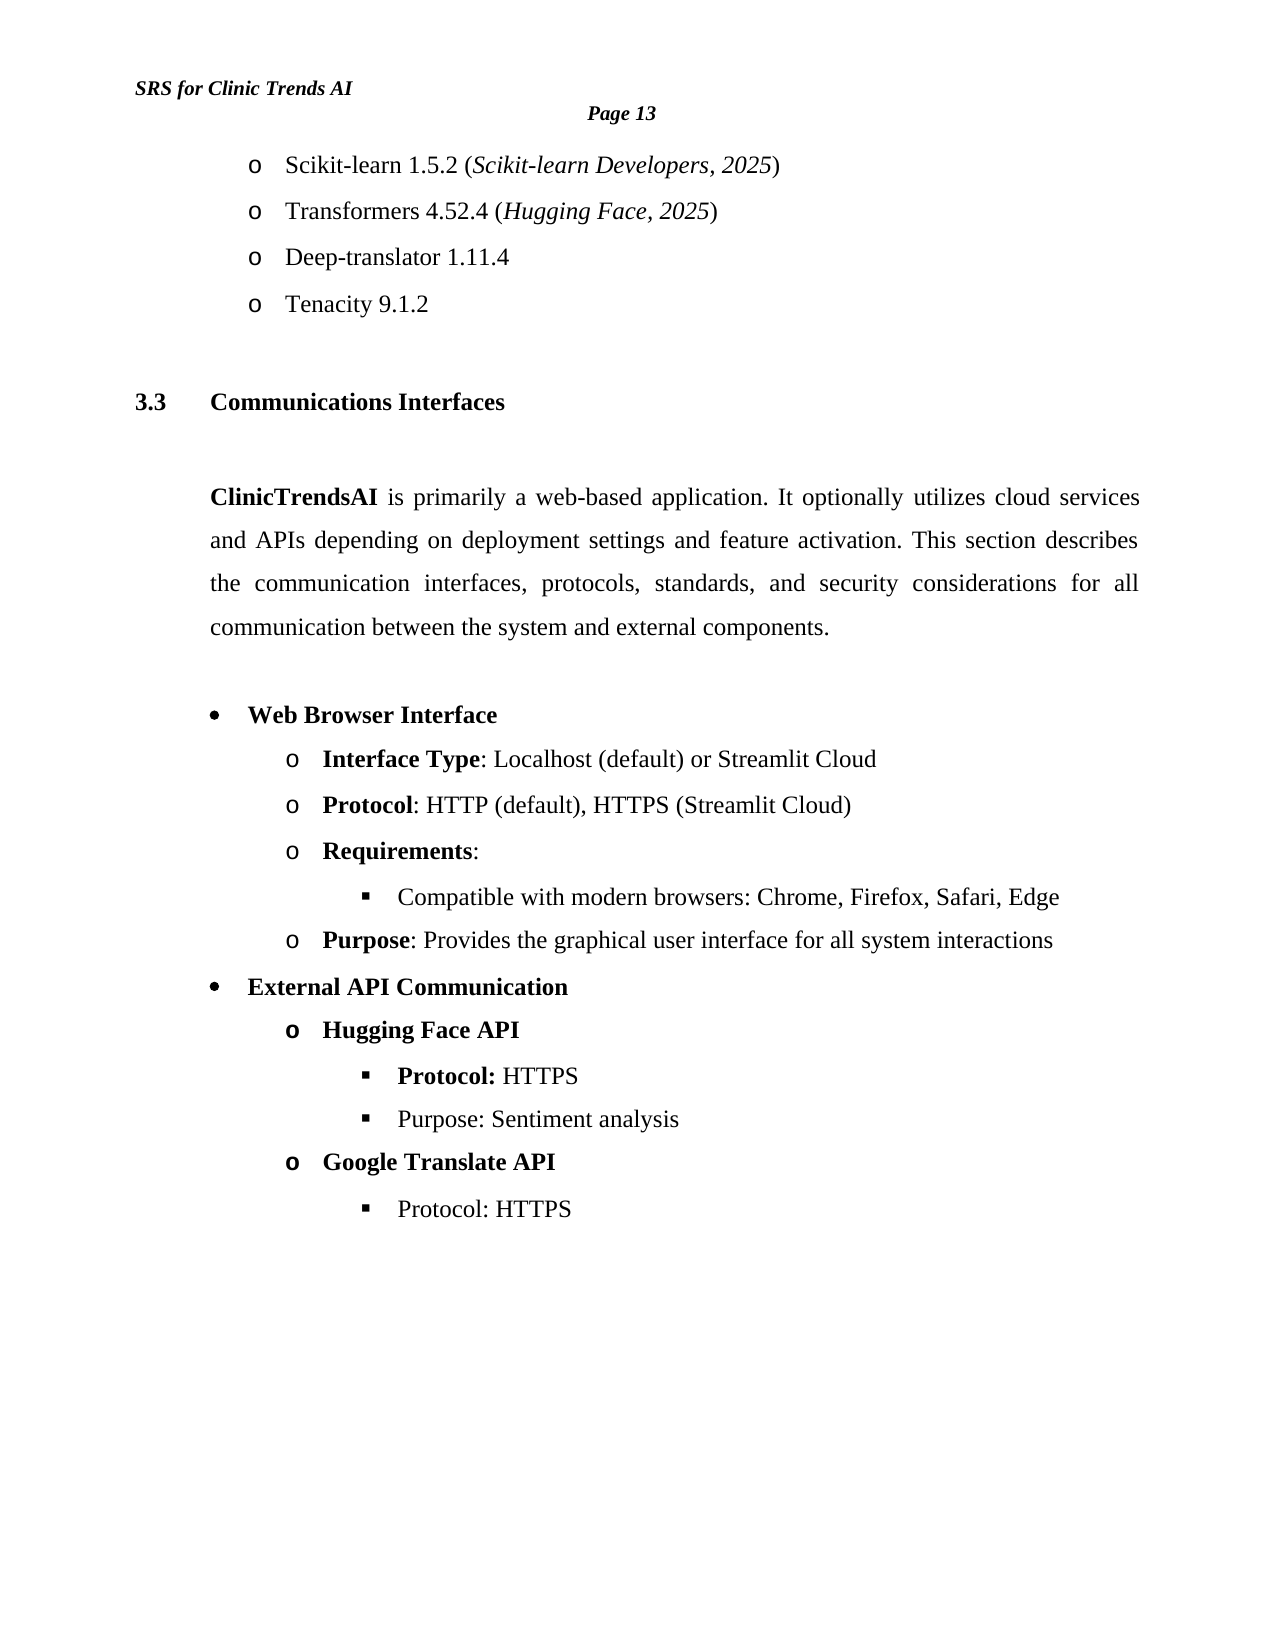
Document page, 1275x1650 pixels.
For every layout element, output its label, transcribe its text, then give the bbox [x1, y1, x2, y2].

list Purpose: Sentiment analysis [360, 1104, 1140, 1133]
list Transformers 4.52.4 (Hugging Face, 2025) [247, 196, 1140, 227]
list Deep-translator 1.11.4 [247, 242, 1140, 273]
list Compatible with modern browsers: Chrome, Firefox, Safari, Edge [360, 882, 1140, 911]
list Purpose: Provides the graphical user interface for all system interactions [285, 926, 1140, 956]
list Requirements: [285, 836, 1140, 867]
subtitle Communications Interfaces [135, 387, 1140, 416]
list Hugging Face API [285, 1015, 1140, 1046]
list Tenacity 9.1.2 [247, 289, 1140, 319]
text ClinicTrendsAI is primarily a web-based application. It optionally utilizes cloud services and APIs depending on deployment settings and feature activation. This section describes the communication interfaces, protocols, standards, and security considerations for all communication between the system and external components. [210, 482, 1140, 640]
list External API Communication [210, 972, 1140, 1001]
list Scikit-learn 1.5.2 (Scikit-learn Developers, 2025) [247, 150, 1140, 181]
list Protocol: HTTPS [360, 1061, 1140, 1090]
list Protocol: HTTP (default), HTTPS (Streamlit Cloud) [285, 790, 1140, 821]
list Protocol: HTTPS [360, 1194, 1140, 1222]
list Interface Type: Localhost (default) or Streamlit Cloud [285, 744, 1140, 774]
list Google Translate API [285, 1147, 1140, 1178]
list Web Browser Interface [210, 701, 1140, 729]
